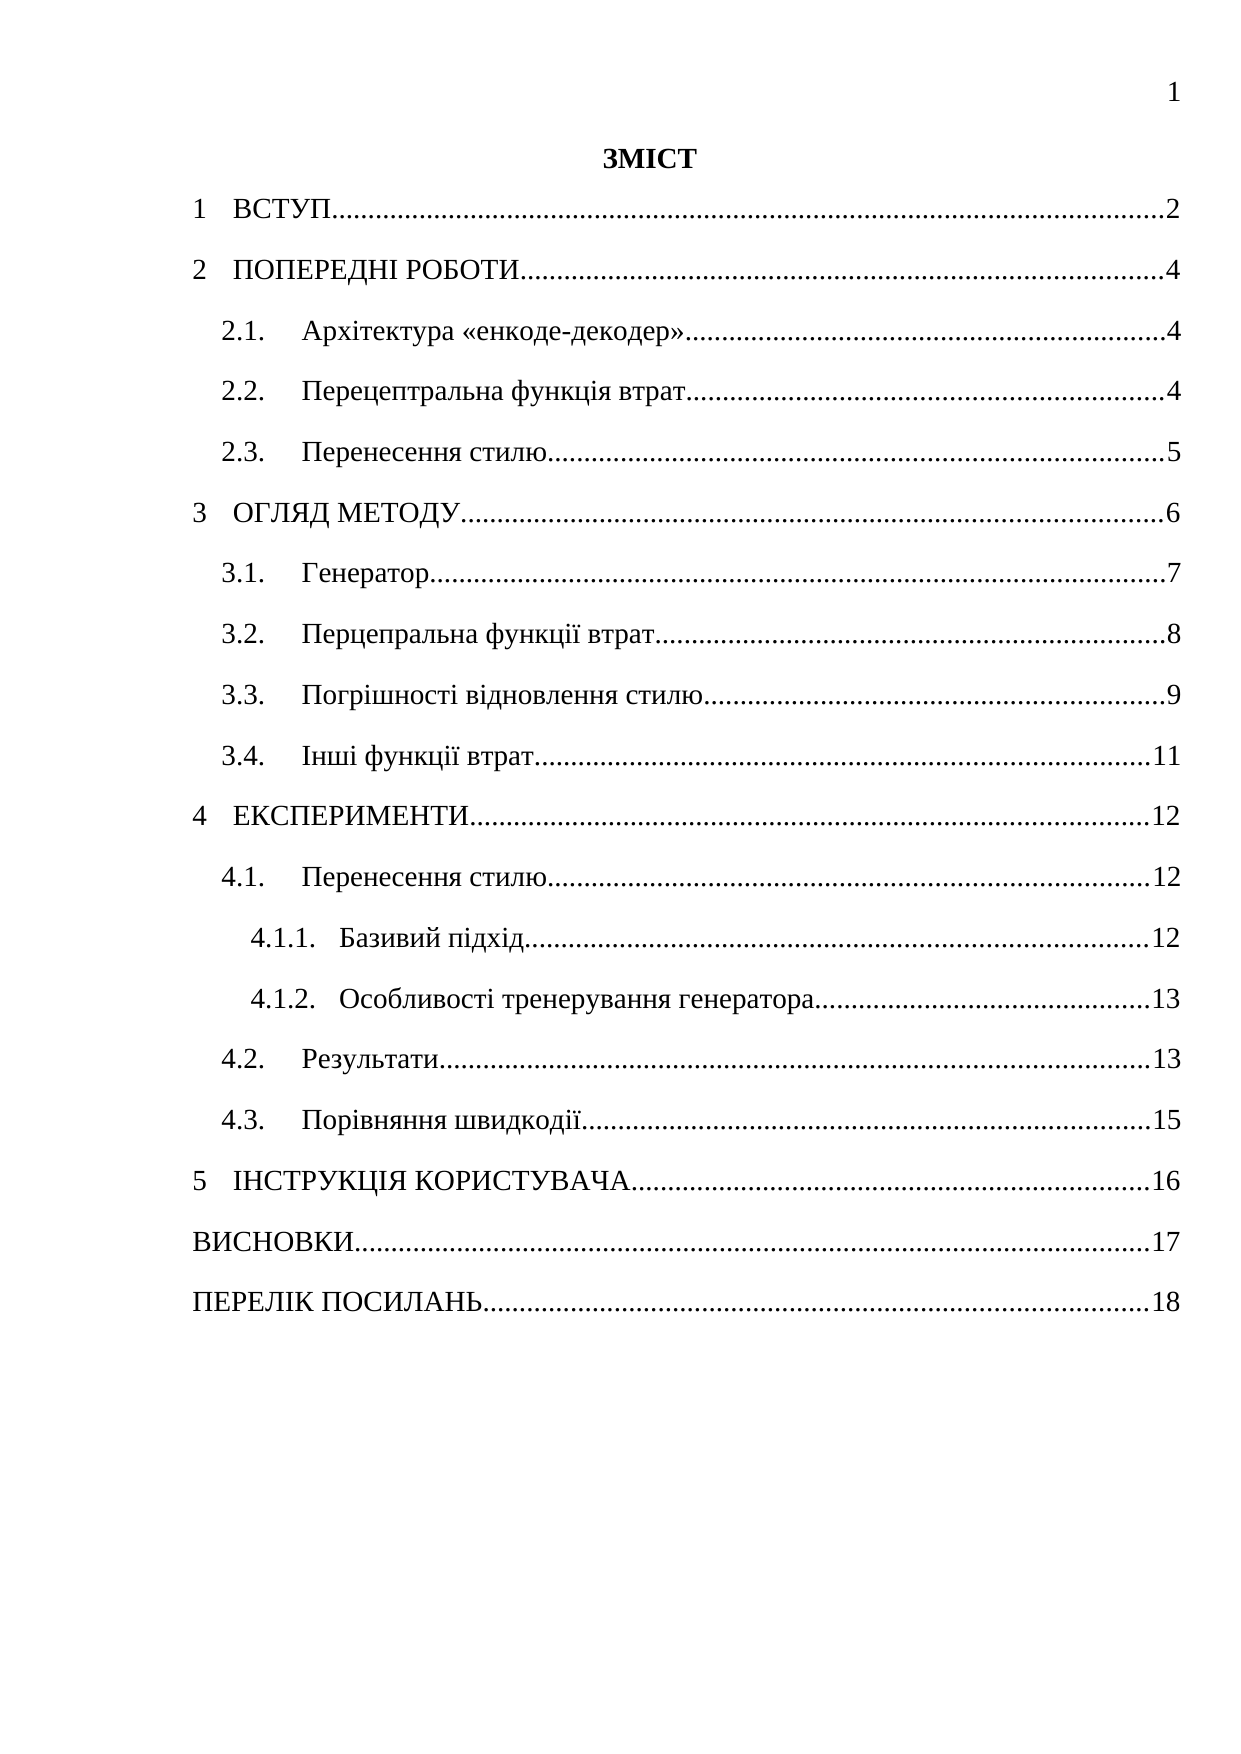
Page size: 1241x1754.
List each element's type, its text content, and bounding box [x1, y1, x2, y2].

text Перелік посилань 18 [118, 1284, 1181, 1318]
text 5 Інструкція користувача 16 [118, 1163, 1181, 1196]
text 3.2. Перцепральна функції втрат 8 [147, 616, 1181, 650]
text 4.1.1. Базивий підхід 12 [176, 920, 1181, 953]
text 4.2. Результати 13 [147, 1041, 1181, 1075]
text 2.1. Архітектура «енкоде-декодер» 4 [147, 313, 1181, 346]
text 2.2. Перецептральна функція втрат 4 [147, 373, 1181, 407]
text 1 Вступ 2 [118, 191, 1181, 225]
text 4.3. Порівняння швидкодії 15 [147, 1102, 1181, 1136]
text 2.3. Перенесення стилю 5 [147, 434, 1181, 468]
text 3.4. Інші функції втрат 11 [147, 738, 1181, 771]
text 3 Огляд Методу 6 [118, 495, 1181, 528]
text 3.3. Погрішності відновлення стилю 9 [147, 677, 1181, 711]
text 3.1. Генератор 7 [147, 556, 1181, 589]
text 4.1.2. Особливості тренерування генератора 13 [176, 981, 1181, 1014]
text Висновки 17 [118, 1224, 1181, 1257]
text 4 Експерименти 12 [118, 798, 1181, 832]
text Зміст [118, 141, 1181, 174]
text 4.1. Перенесення стилю 12 [147, 859, 1181, 893]
text 2 Попередні роботи 4 [118, 252, 1181, 286]
